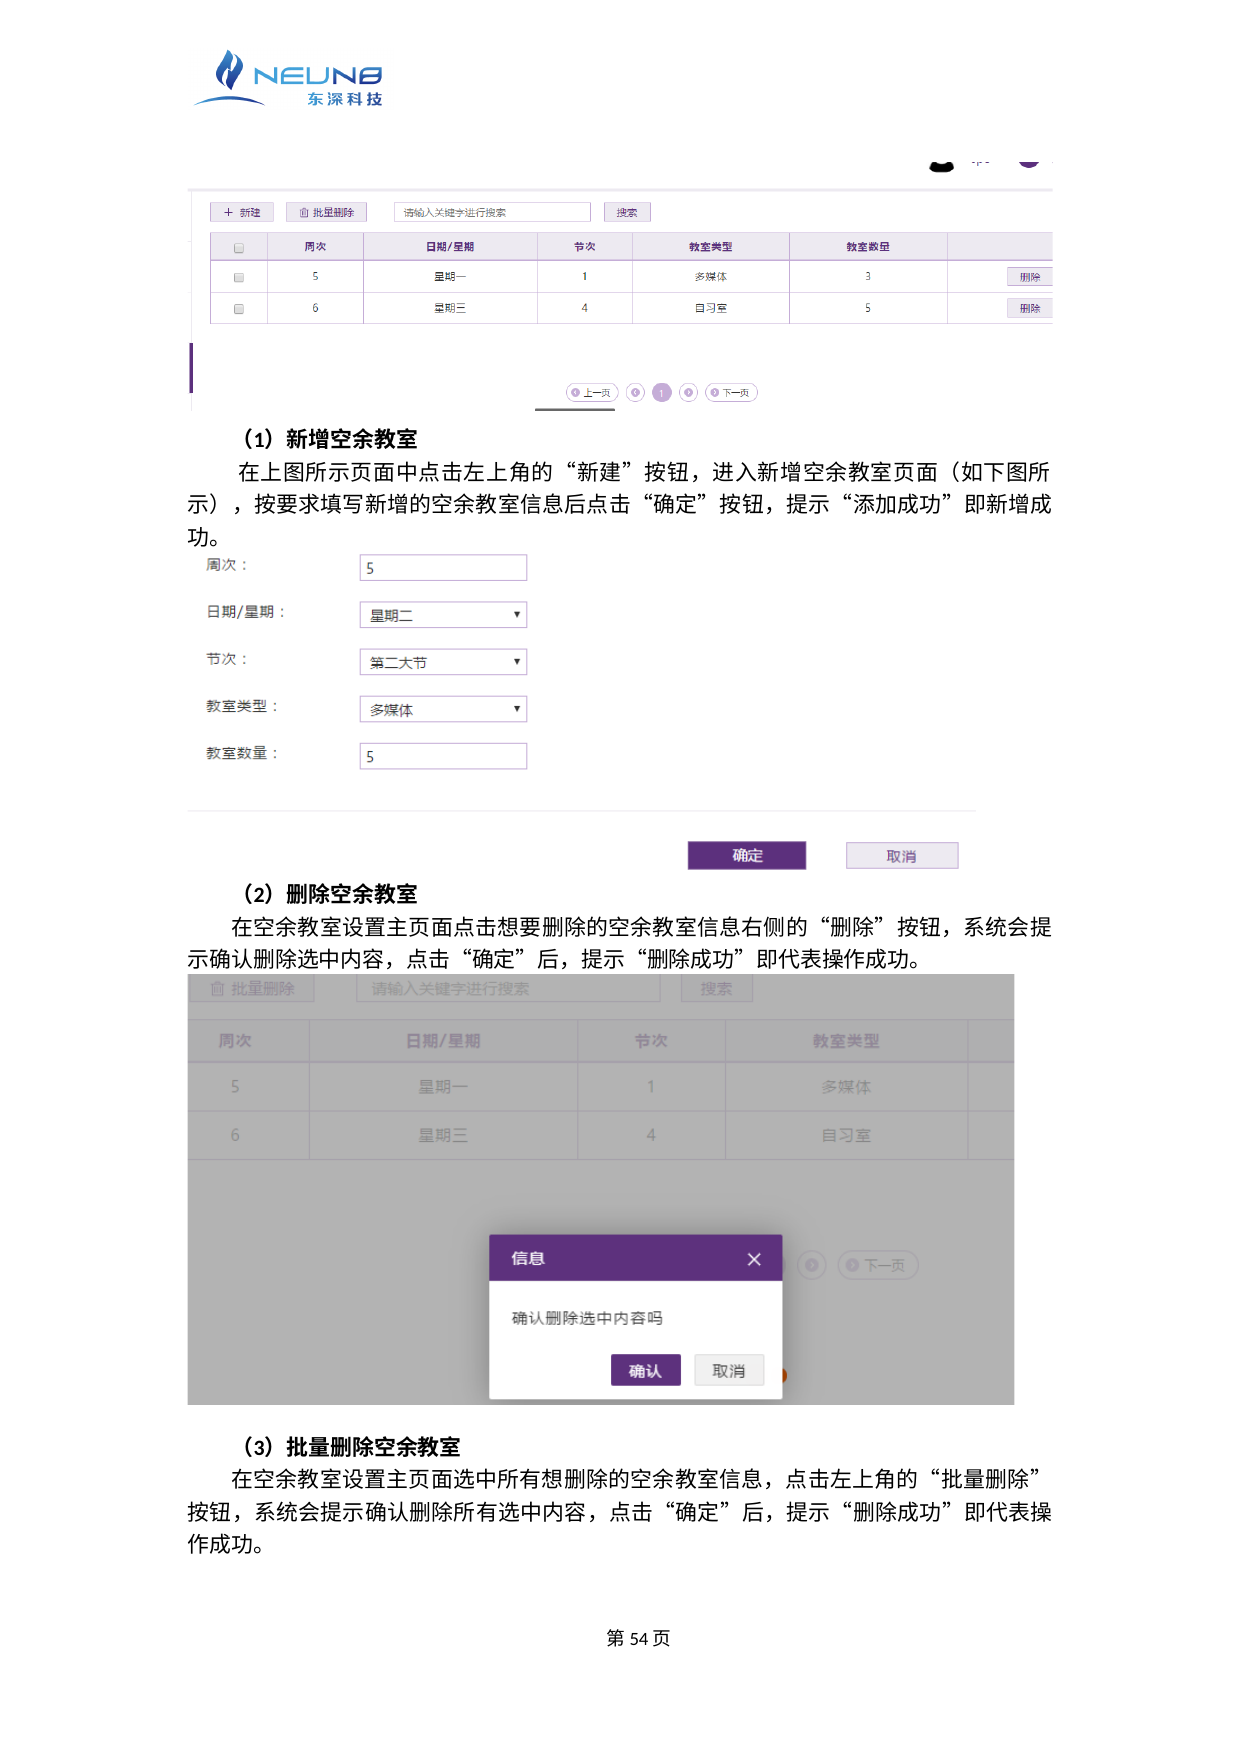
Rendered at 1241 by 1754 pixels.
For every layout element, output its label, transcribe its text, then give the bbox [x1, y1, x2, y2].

subtitle （3）批量删除空余教室 [187, 1429, 1053, 1462]
subtitle （2）删除空余教室 [187, 877, 1053, 909]
subtitle （1）新增空余教室 [187, 422, 1053, 454]
picture [187, 162, 1053, 411]
text 在空余教室设置主页面点击想要删除的空余教室信息右侧的“删除”按钮，系统会提示确认删除选中内容，点击“确定”后，提示“删除成功”即代表操作成功。 [187, 909, 1053, 974]
picture [187, 48, 394, 110]
text 在空余教室设置主页面选中所有想删除的空余教室信息，点击左上角的“批量删除”按钮，系统会提示确认删除所有选中内容，点击“确定”后，提示“删除成功”即代表操作成功。 [187, 1462, 1053, 1559]
picture [187, 974, 1015, 1405]
text 在上图所示页面中点击左上角的“新建”按钮，进入新增空余教室页面（如下图所示），按要求填写新增的空余教室信息后点击“确定”按钮，提示“添加成功”即新增成功。 [187, 454, 1053, 552]
picture [187, 552, 976, 872]
